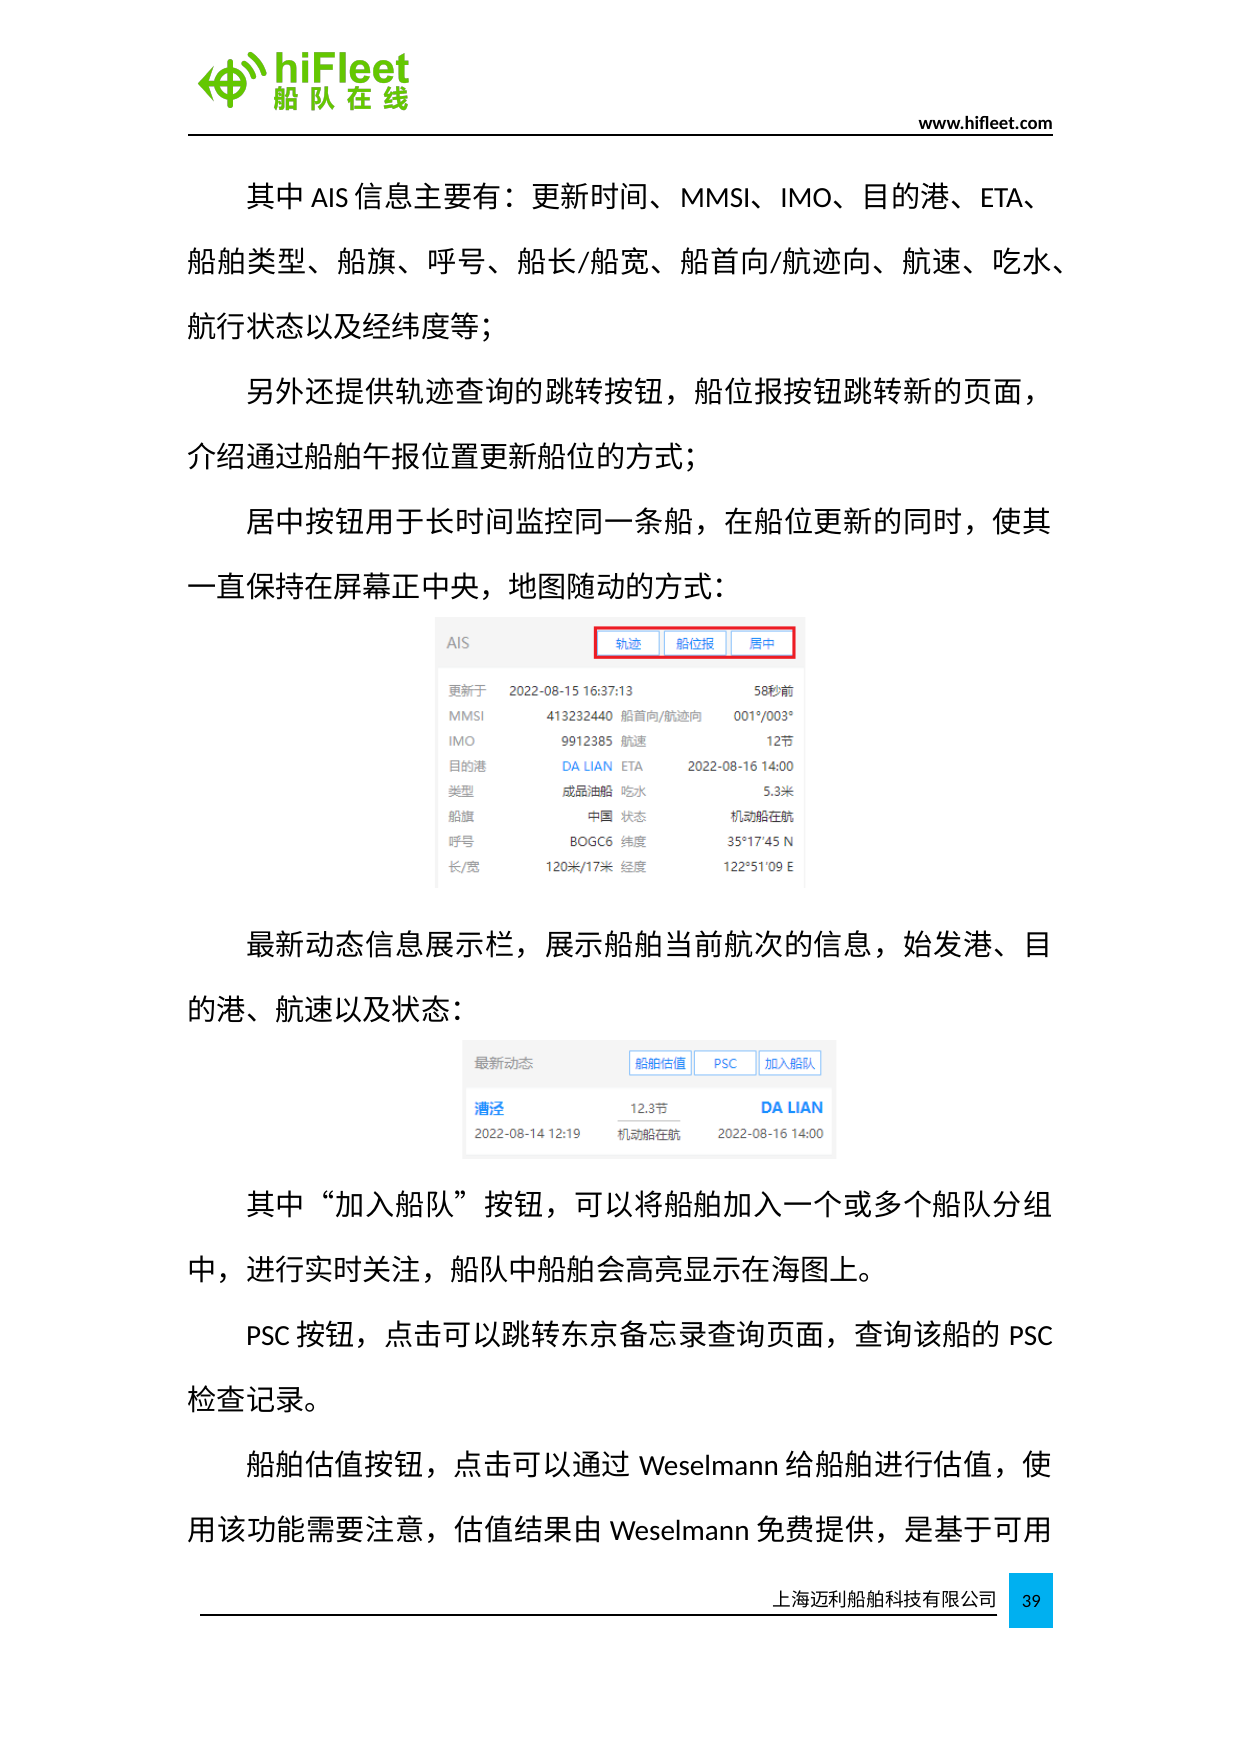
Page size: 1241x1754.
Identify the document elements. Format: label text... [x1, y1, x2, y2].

text 另外还提供轨迹查询的跳转按钮，船位报按钮跳转新的页面，介绍通过船舶午报位置更新船位的方式； [187, 358, 1053, 488]
text 最新动态信息展示栏，展示船舶当前航次的信息，始发港、目的港、航速以及状态： [187, 910, 1053, 1040]
text PSC按钮，点击可以跳转东京备忘录查询页面，查询该船的PSC检查记录。 [187, 1300, 1053, 1430]
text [187, 1430, 1053, 1560]
text 居中按钮用于长时间监控同一条船，在船位更新的同时，使其一直保持在屏幕正中央，地图随动的方式： [187, 488, 1053, 618]
picture [462, 1040, 837, 1159]
picture [434, 617, 806, 888]
text 其中“加入船队”按钮，可以将船舶加入一个或多个船队分组中，进行实时关注，船队中船舶会高亮显示在海图上。 [187, 1170, 1053, 1300]
text 其中AIS信息主要有：更新时间、MMSI、IMO、目的港、ETA、船舶类型、船旗、呼号、船长/船宽、船首向/航迹向、航速、吃水、航行状态以及经纬度等； [187, 163, 1053, 358]
picture [187, 40, 446, 127]
